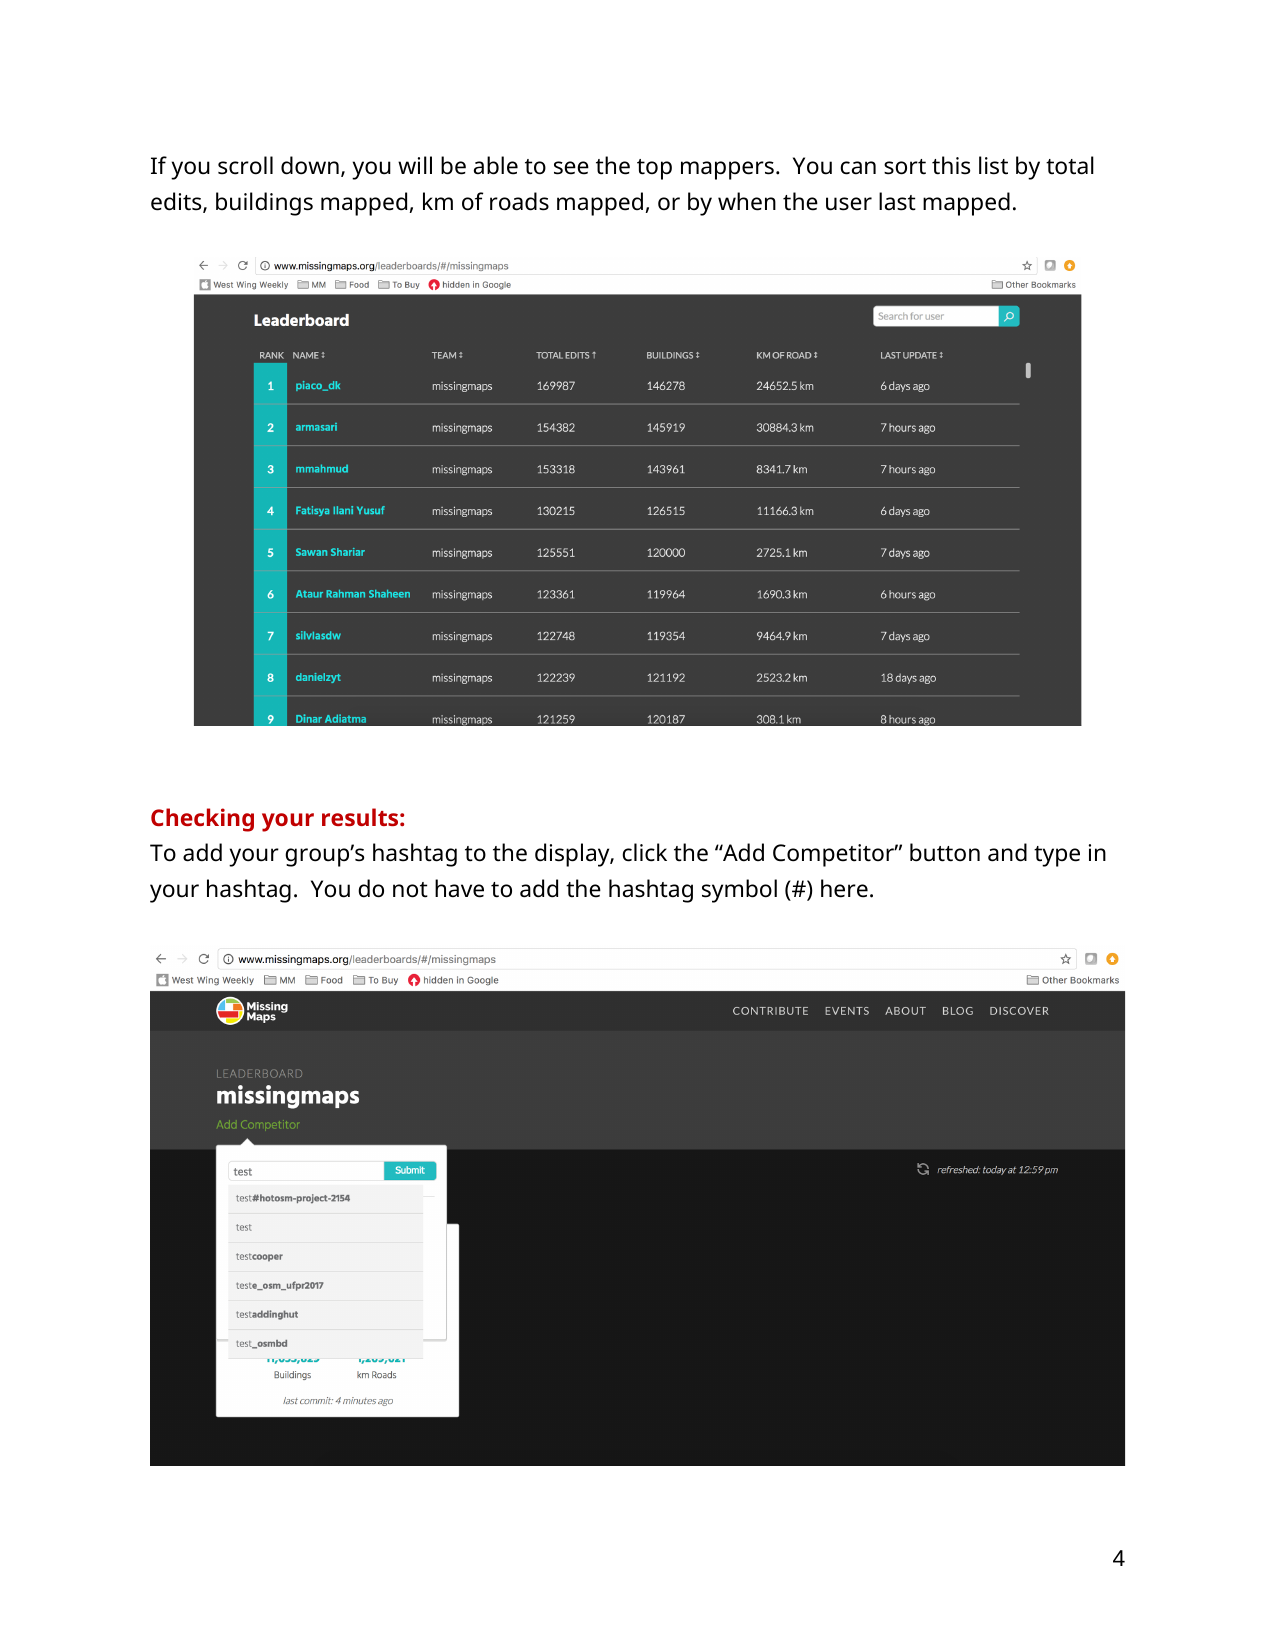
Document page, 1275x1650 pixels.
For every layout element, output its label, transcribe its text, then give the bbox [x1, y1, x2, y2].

picture [150, 945, 1125, 1466]
text To add your group’s hashtag to the display, click the “Add Competitor” button and type in your hashtag. You do not have to add the hashtag symbol (#) here. [150, 837, 1125, 904]
picture [193, 257, 1082, 726]
text If you scroll down, you will be able to see the top mappers. You can sort this list by total edits, buildings mapped, km of roads mapped, or by when the user last mapped. [150, 150, 1125, 217]
text Checking your results: [150, 801, 1125, 833]
